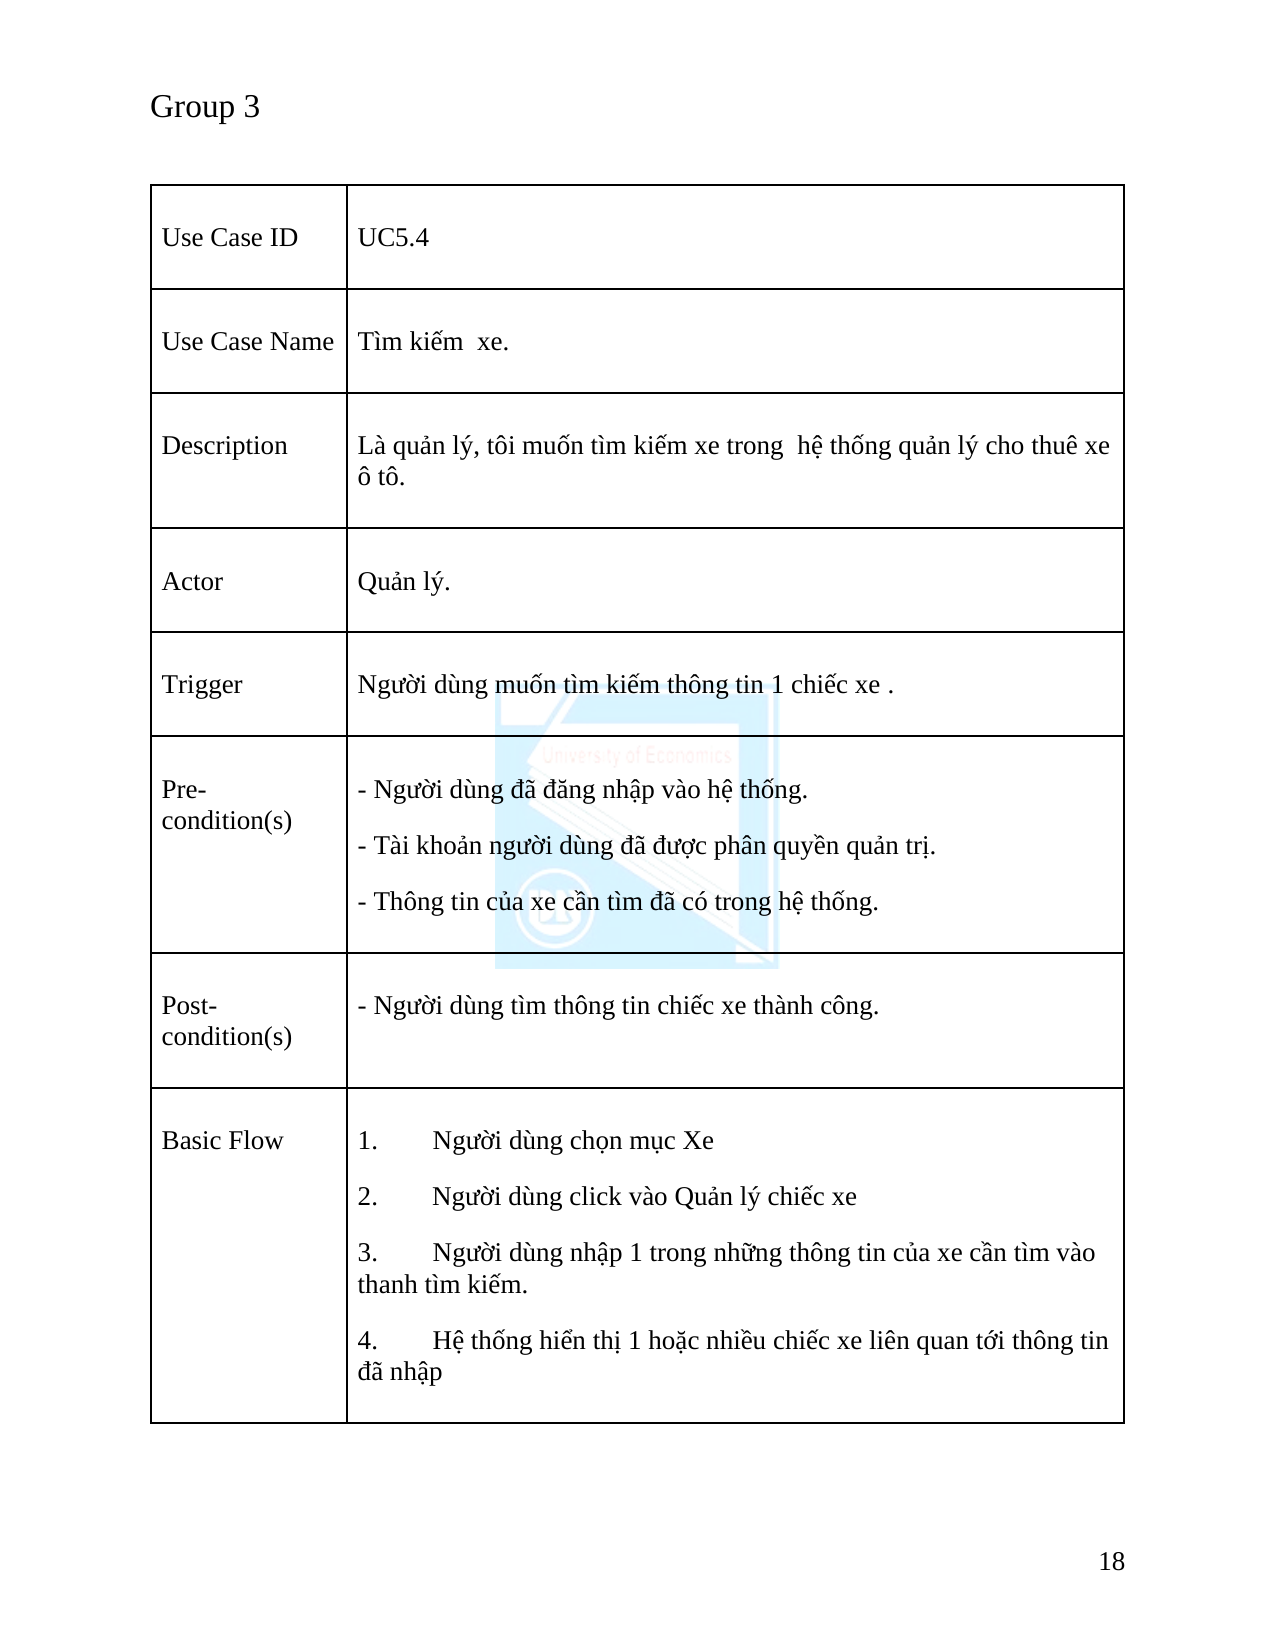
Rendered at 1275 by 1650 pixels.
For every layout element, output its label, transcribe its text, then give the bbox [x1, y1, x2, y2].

table_cell Description [152, 394, 346, 527]
table_cell Use Case Name [152, 290, 346, 392]
table_cell Trigger [152, 633, 346, 735]
table_cell Actor [152, 529, 346, 631]
table_cell Quản lý. [348, 529, 1123, 631]
table_cell Người dùng muốn tìm kiếm thông tin 1 chiếc xe . [348, 633, 1123, 735]
table_header UC5.4 [348, 186, 1123, 288]
table_cell - Người dùng tìm thông tin chiếc xe thành công. [348, 954, 1123, 1087]
table_header Use Case ID [152, 186, 346, 288]
table_cell Là quản lý, tôi muốn tìm kiếm xe trong hệ thống quản lý cho thuê xe ô tô. [348, 394, 1123, 527]
table_cell - Người dùng đã đăng nhập vào hệ thống. - Tài khoản người dùng đã được phân quyền quản trị. - Thông tin của xe cần tìm đã có trong hệ thống. [348, 737, 1123, 952]
table_cell Pre-condition(s) [152, 737, 346, 952]
table_cell Tìm kiếm xe. [348, 290, 1123, 392]
table_cell Post-condition(s) [152, 954, 346, 1087]
table_cell Basic Flow [152, 1089, 346, 1422]
table_cell 1. Người dùng chọn mục Xe 2. Người dùng click vào Quản lý chiếc xe 3. Người dùng nhập 1 trong những thông tin của xe cần tìm vào thanh tìm kiếm. 4. Hệ thống hiển thị 1 hoặc nhiều chiếc xe liên quan tới thông tin đã nhập [348, 1089, 1123, 1422]
